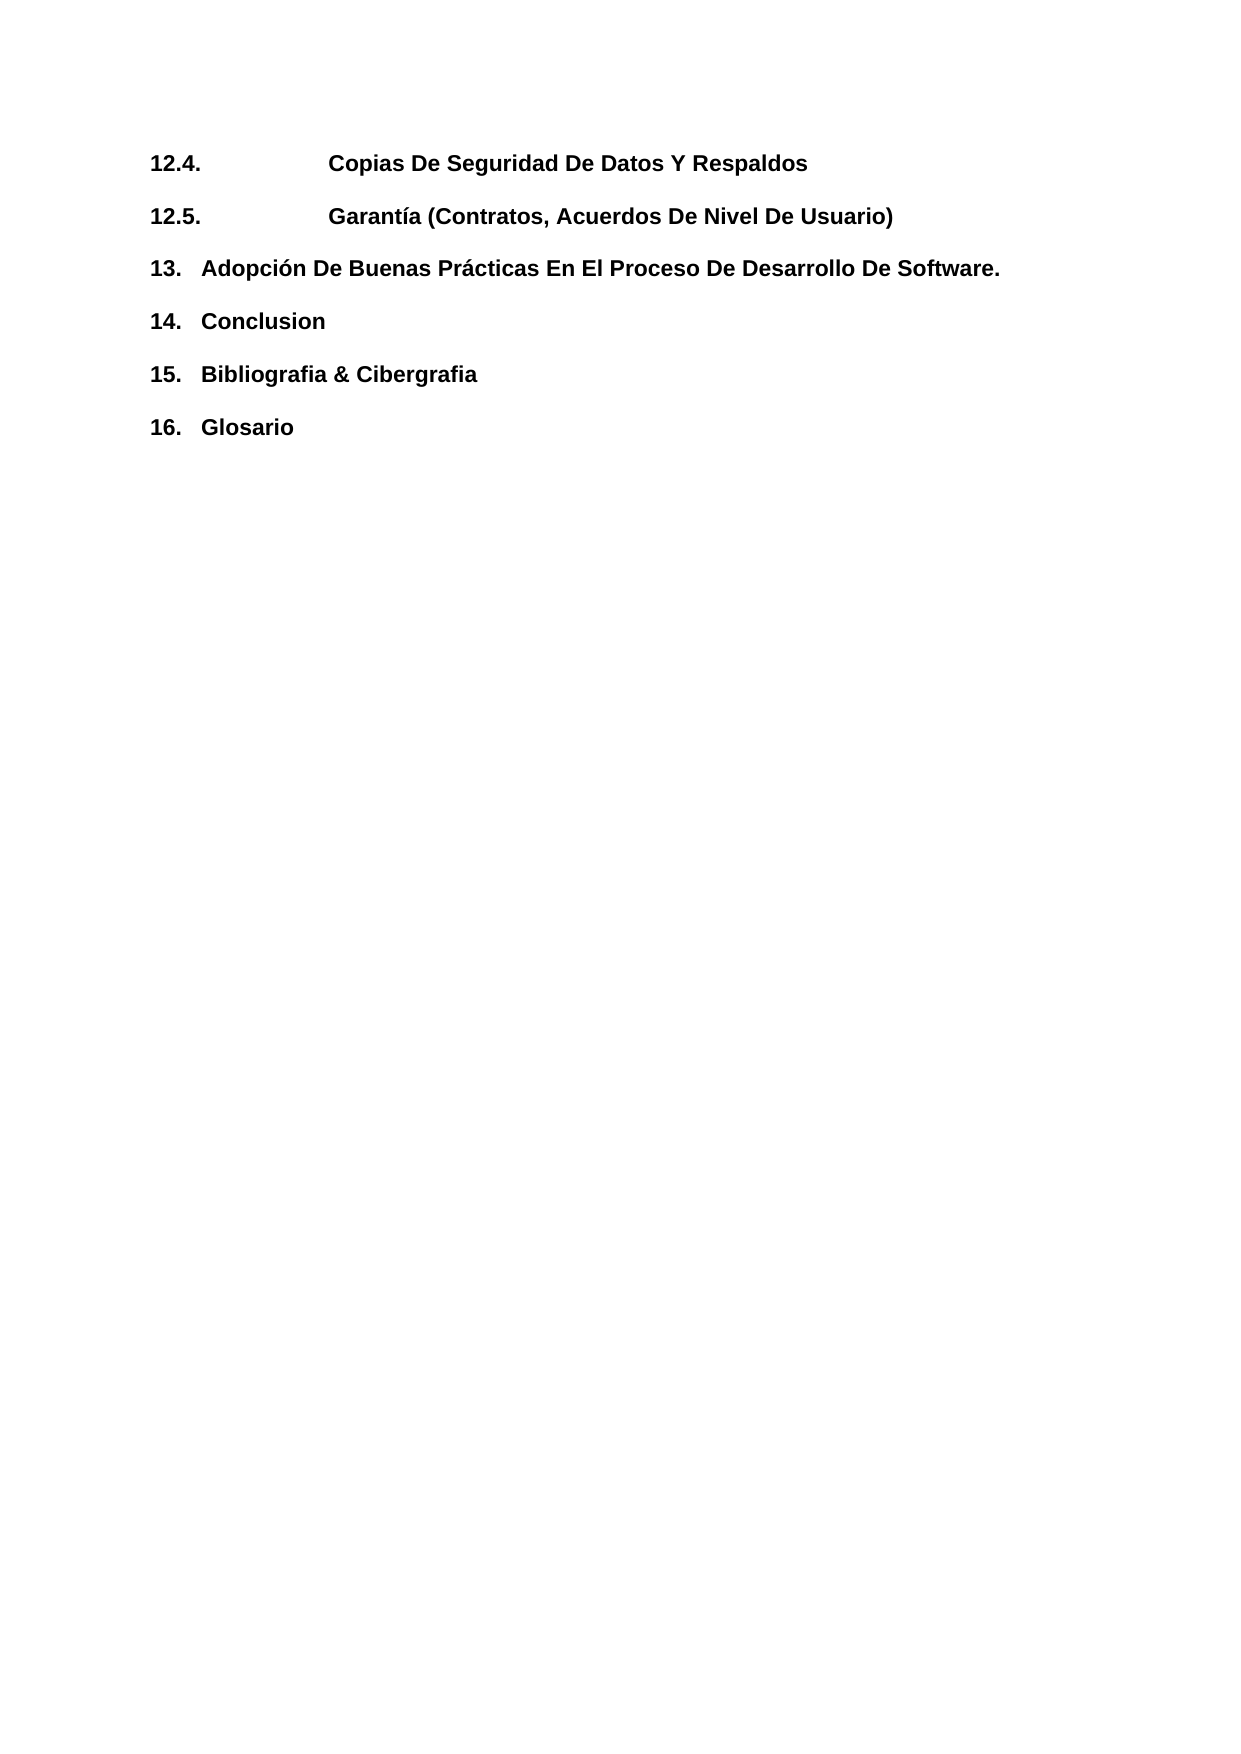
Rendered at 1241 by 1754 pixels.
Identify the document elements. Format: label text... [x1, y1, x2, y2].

subtitle 13. Adopción De Buenas Prácticas En El Proceso De Desarrollo De Software. [150, 255, 1090, 282]
subtitle 16. Glosario [150, 413, 1090, 440]
subtitle 15. Bibliografia & Cibergrafia [150, 361, 1090, 387]
subtitle 12.4. Copias De Seguridad De Datos Y Respaldos [150, 150, 1090, 176]
subtitle 12.5. Garantía (Contratos, Acuerdos De Nivel De Usuario) [150, 203, 1090, 229]
subtitle 14. Conclusion [150, 308, 1090, 334]
